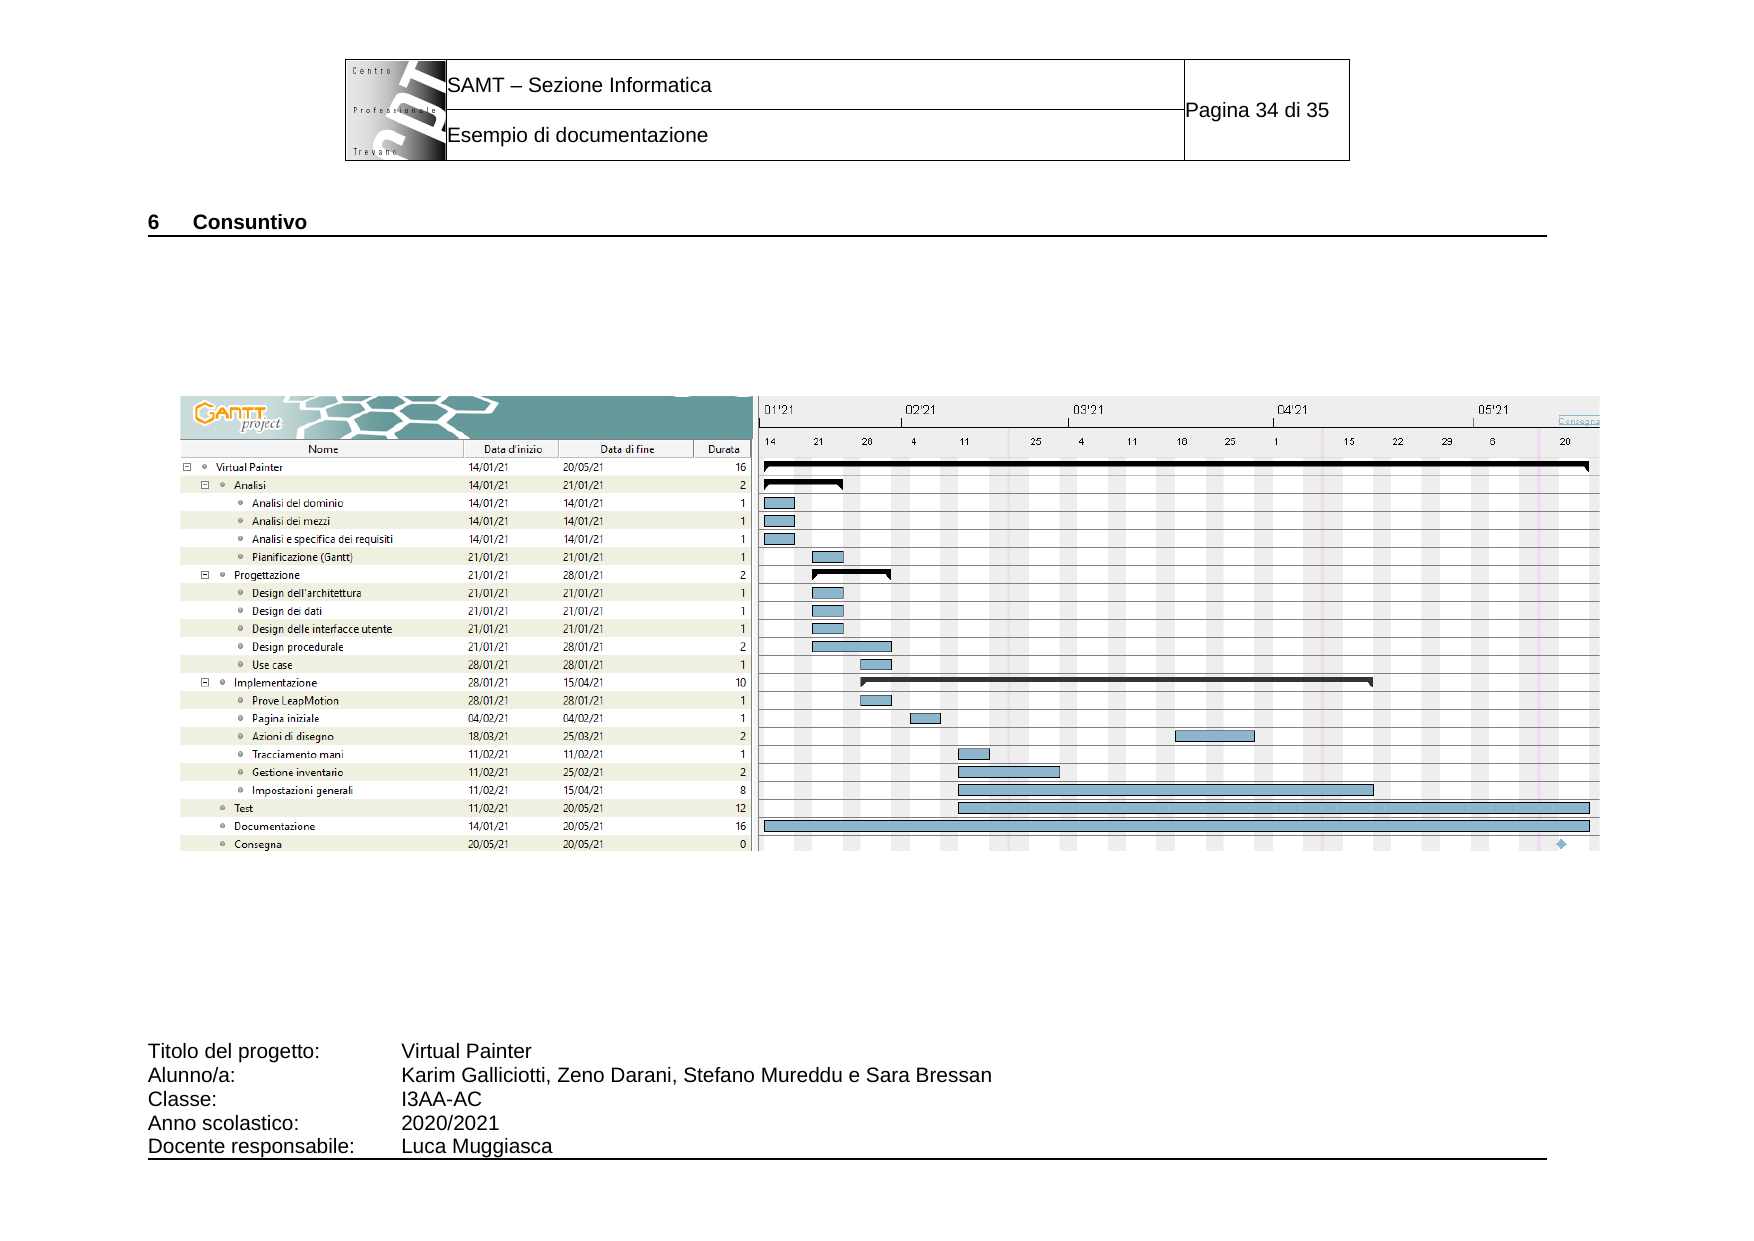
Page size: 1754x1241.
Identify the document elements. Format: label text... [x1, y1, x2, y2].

picture [179, 396, 1598, 850]
subtitle Consuntivo [148, 209, 1547, 235]
picture [346, 60, 446, 160]
